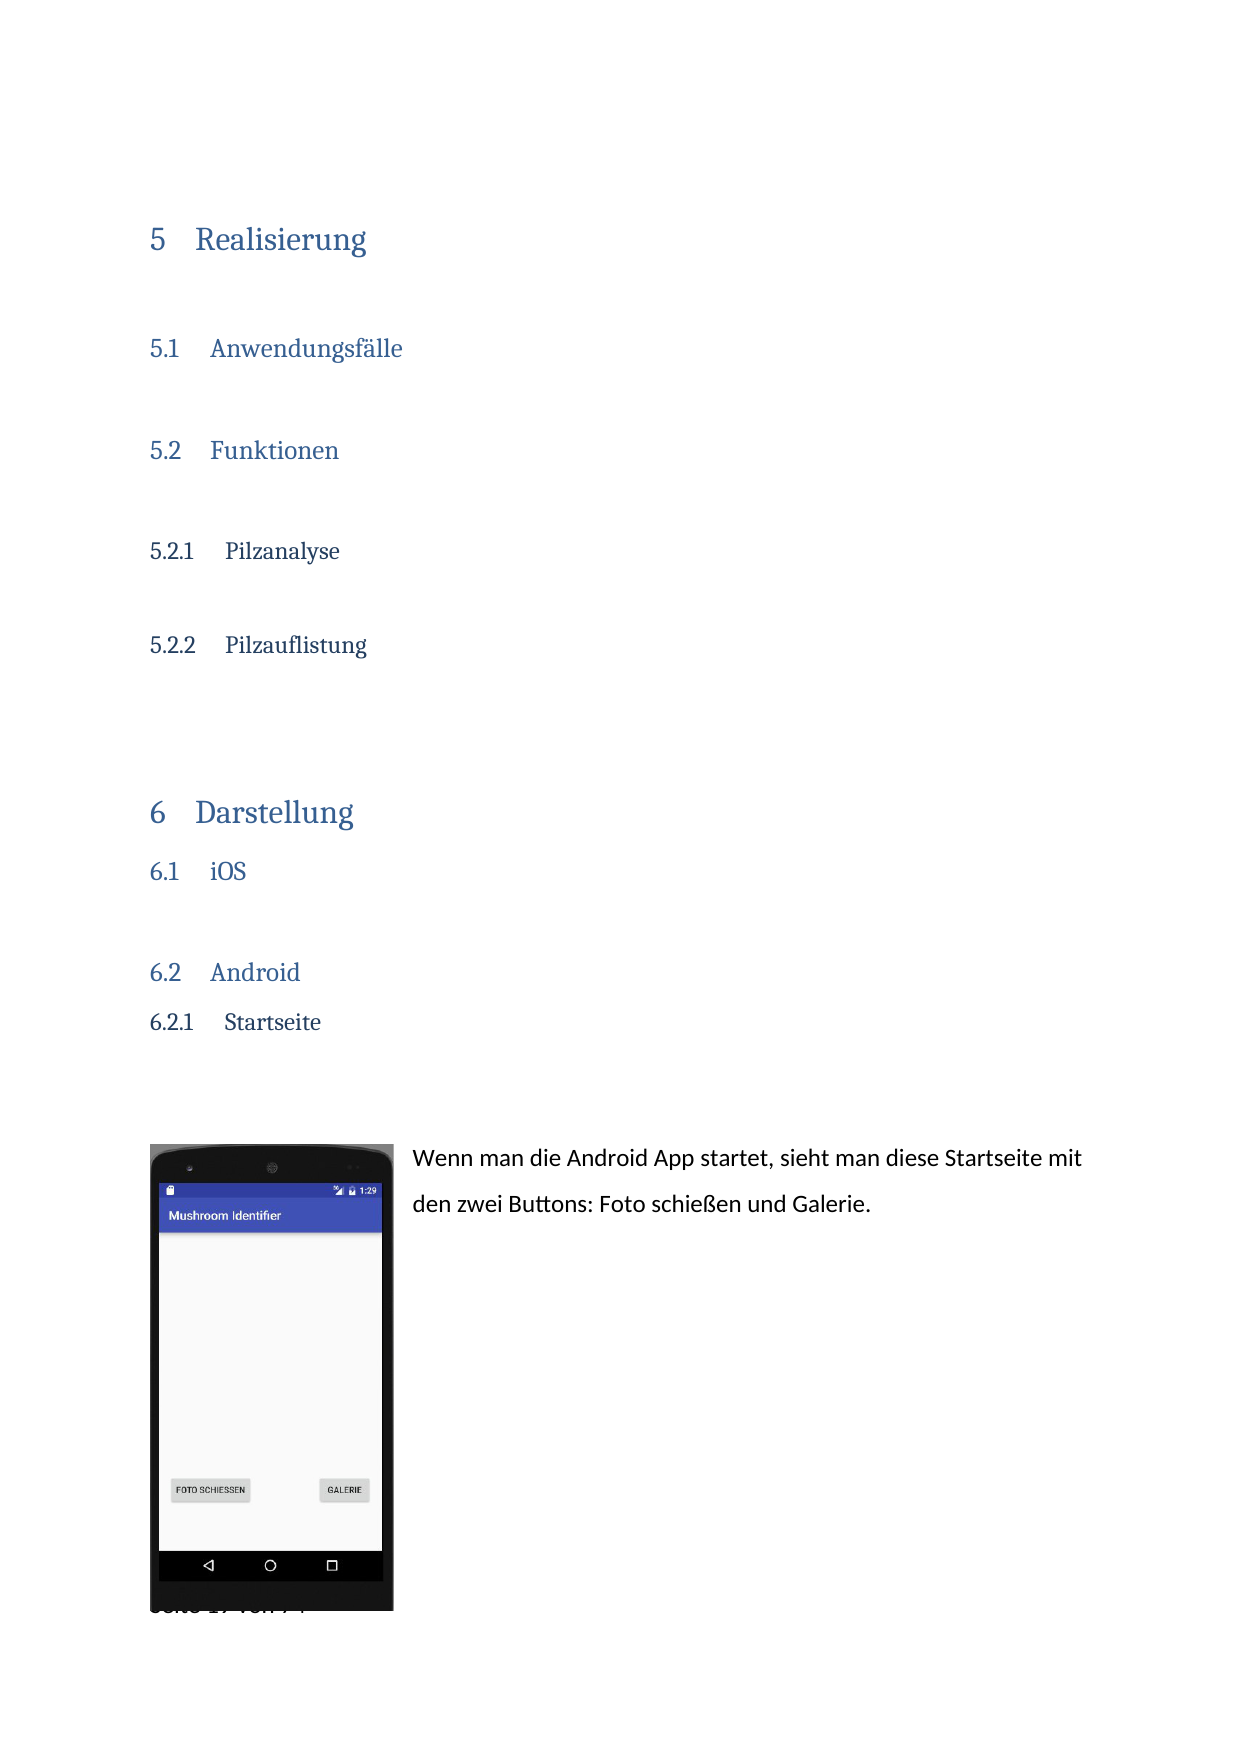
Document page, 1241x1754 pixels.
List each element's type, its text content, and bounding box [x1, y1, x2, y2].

subtitle Realisierung [150, 221, 1090, 259]
subtitle Darstellung [150, 794, 1090, 832]
subtitle Anwendungsfälle [150, 333, 1090, 364]
subtitle iOS [150, 856, 1090, 887]
subtitle Pilzauflistung [150, 631, 1090, 660]
subtitle Pilzanalyse [150, 537, 1090, 565]
picture [150, 1144, 394, 1611]
subtitle Funktionen [150, 435, 1090, 466]
text Wenn man die Android App startet, sieht man diese Startseite mit den zwei Buttons: Foto schießen und Galerie. [150, 1143, 1090, 1219]
subtitle Startseite [150, 1008, 1090, 1037]
subtitle Android [150, 957, 1090, 988]
